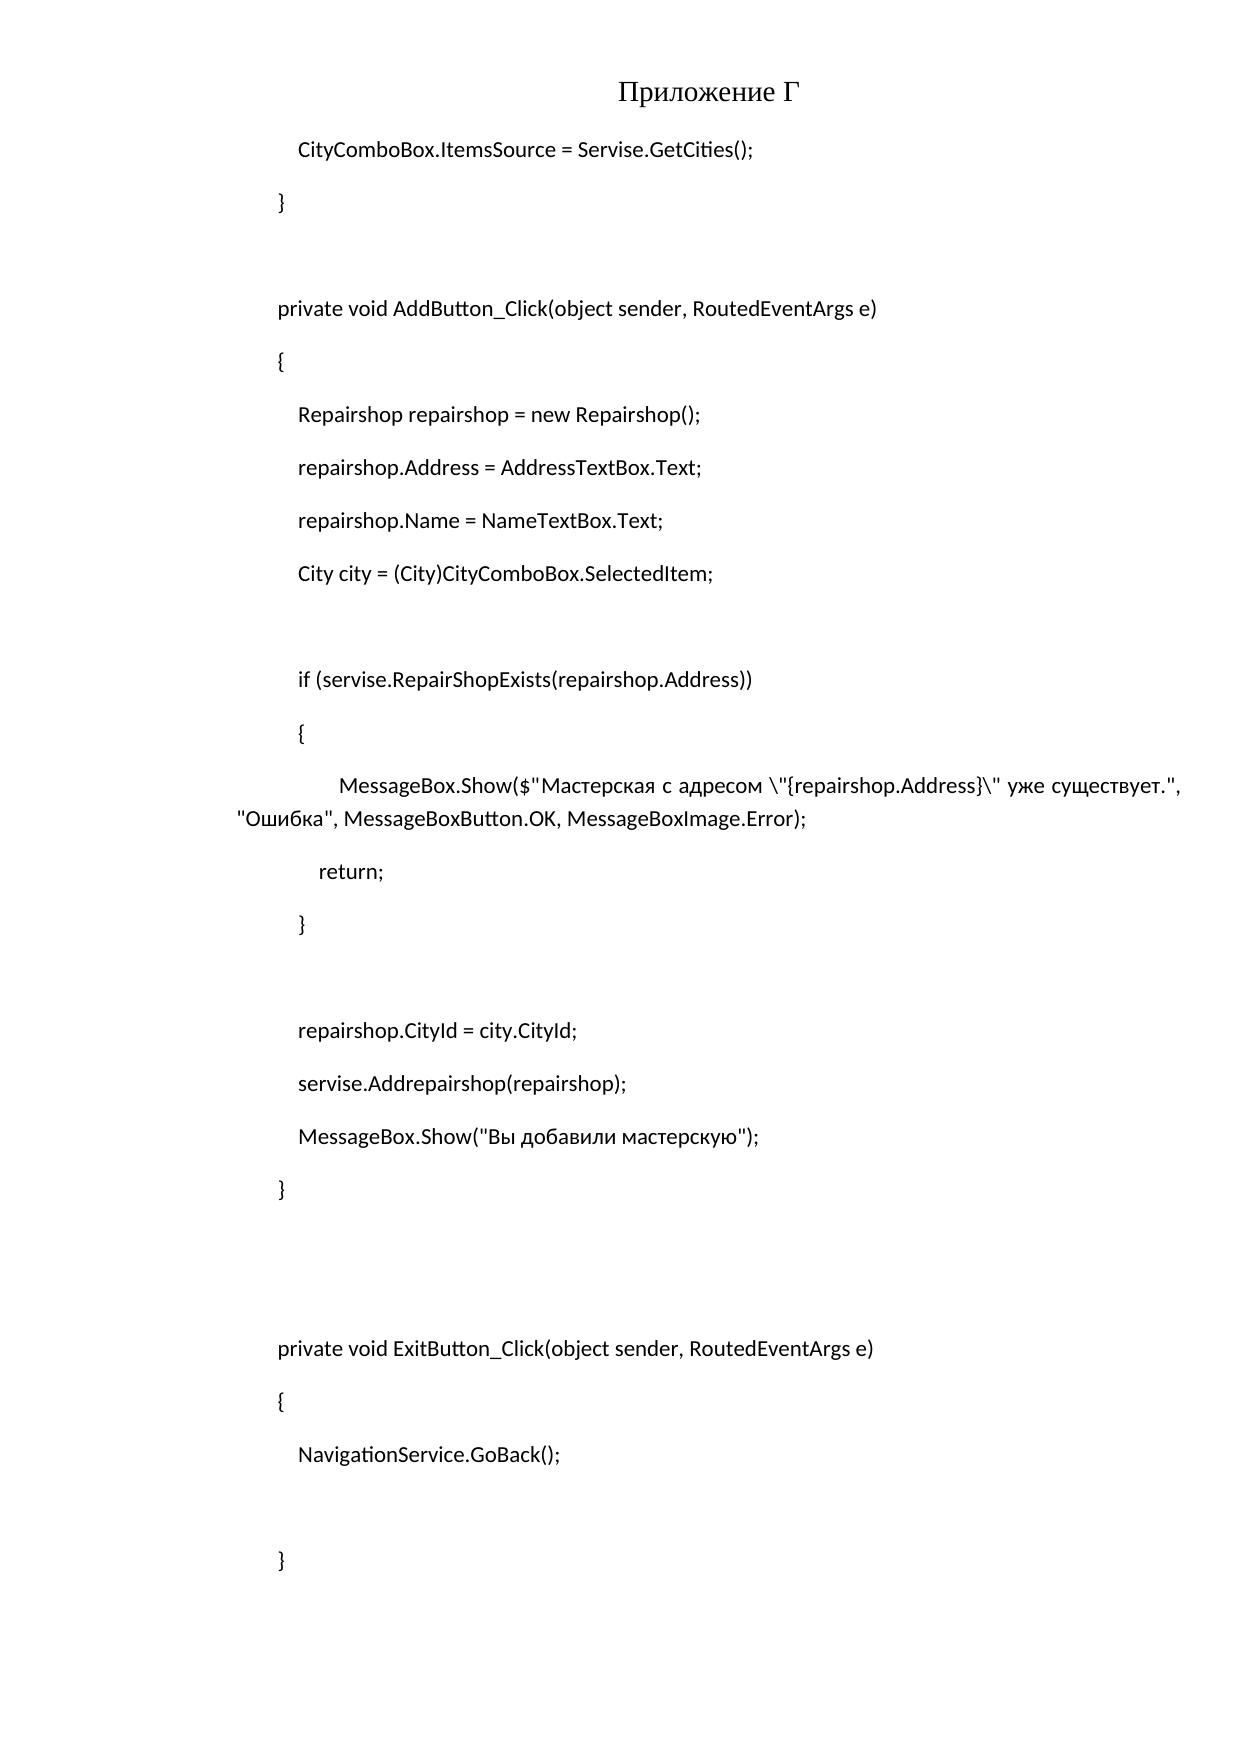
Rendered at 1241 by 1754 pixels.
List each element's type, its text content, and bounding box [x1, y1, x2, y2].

text } [236, 910, 1181, 938]
text private void ExitButton_Click(object sender, RoutedEventArgs e) [236, 1334, 1181, 1362]
text } [236, 1546, 1181, 1574]
text } [236, 188, 1181, 216]
text NavigationService.GoBack(); [236, 1440, 1181, 1468]
text repairshop.CityId = city.CityId; [236, 1016, 1181, 1044]
text CityComboBox.ItemsSource = Servise.GetCities(); [236, 135, 1181, 163]
text } [236, 1175, 1181, 1203]
text City city = (City)CityComboBox.SelectedItem; [236, 559, 1181, 588]
text private void AddButton_Click(object sender, RoutedEventArgs e) [236, 294, 1181, 322]
text servise.Addrepairshop(repairshop); [236, 1069, 1181, 1097]
text MessageBox.Show($"Мастерская с адресом \"{repairshop.Address}\" уже существует.", "Ошибка", MessageBoxButton.OK, MessageBoxImage.Error); [236, 772, 1181, 832]
text repairshop.Address = AddressTextBox.Text; [236, 453, 1181, 482]
text repairshop.Name = NameTextBox.Text; [236, 507, 1181, 534]
text return; [236, 857, 1181, 885]
text { [236, 719, 1181, 747]
text MessageBox.Show("Вы добавили мастерскую"); [236, 1122, 1181, 1150]
text { [236, 347, 1181, 376]
text { [236, 1387, 1181, 1415]
text if (servise.RepairShopExists(repairshop.Address)) [236, 666, 1181, 694]
text Repairshop repairshop = new Repairshop(); [236, 401, 1181, 428]
